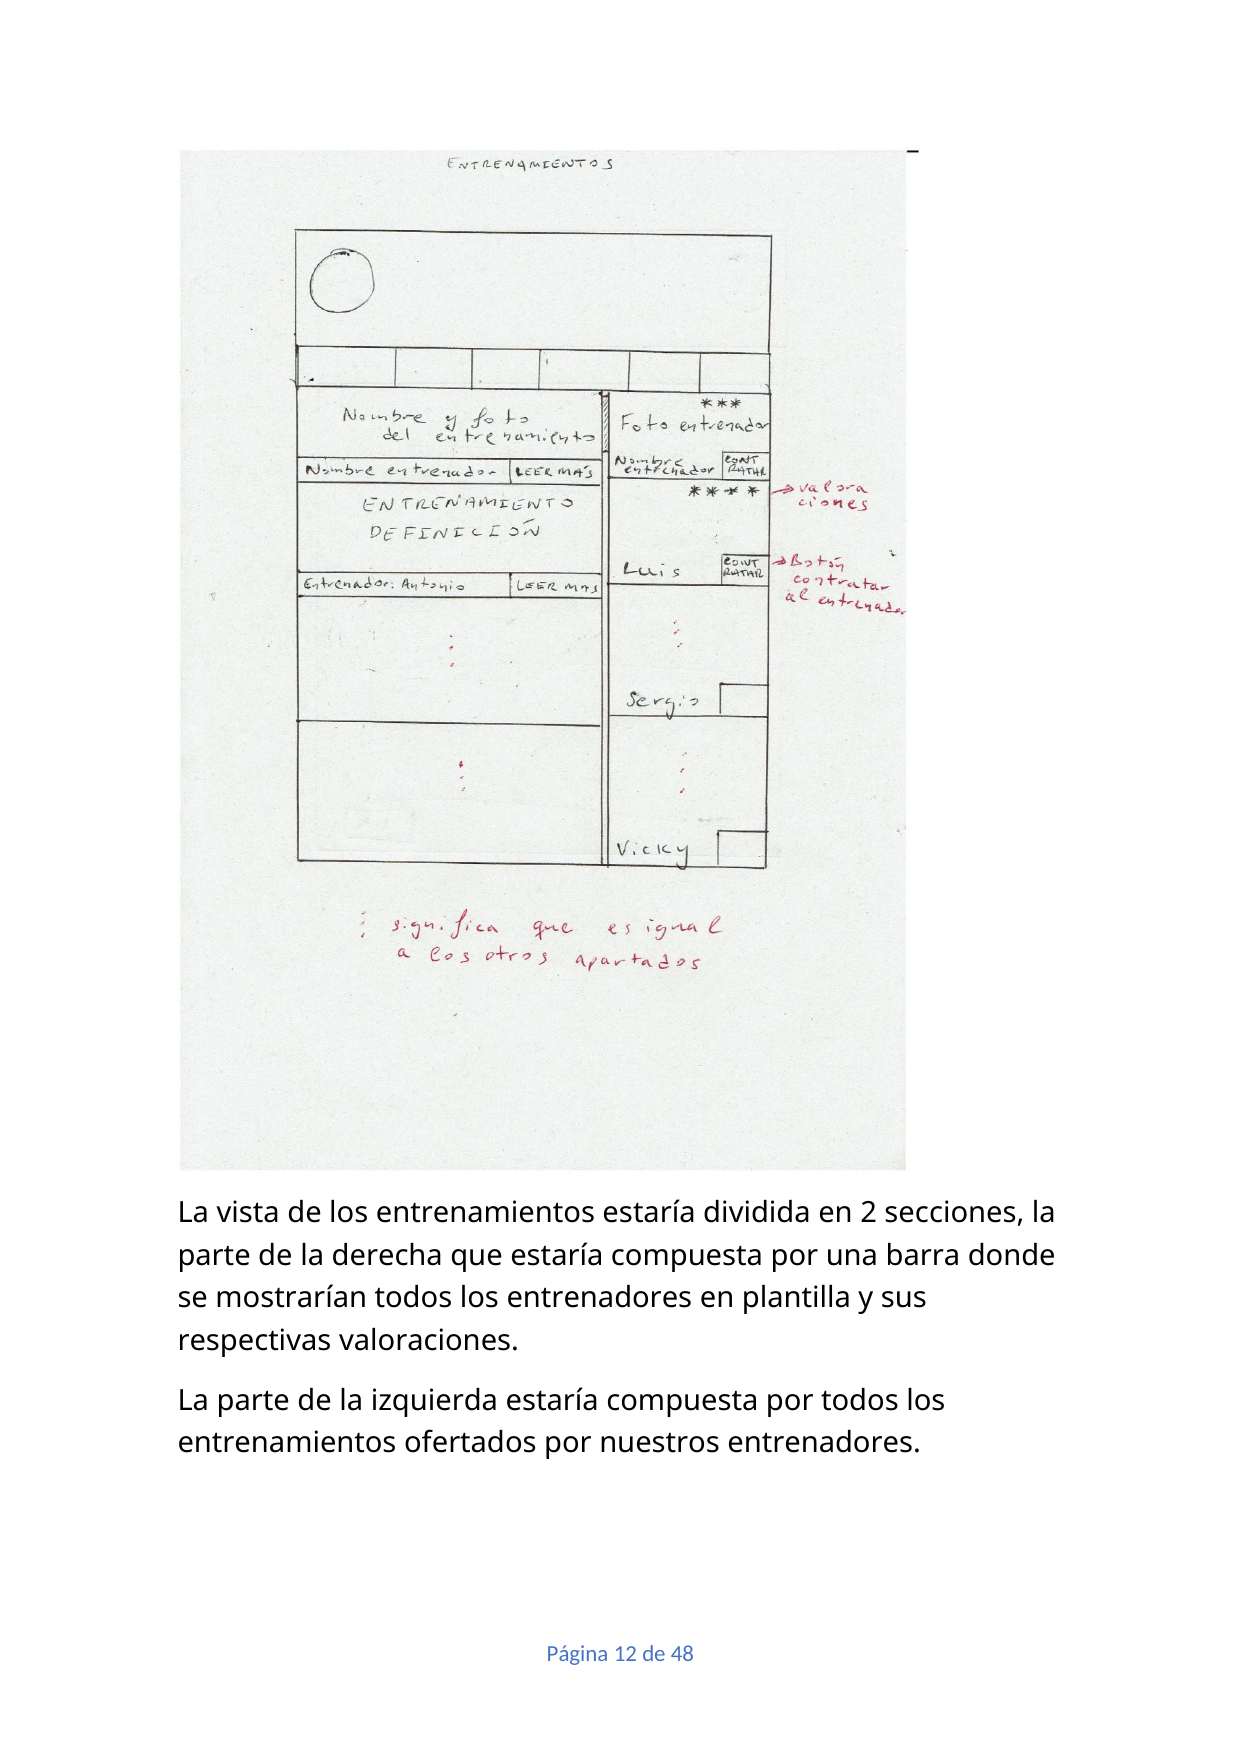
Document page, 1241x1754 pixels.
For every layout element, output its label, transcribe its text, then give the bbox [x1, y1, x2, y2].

picture [177, 147, 922, 1173]
text La vista de los entrenamientos estaría dividida en 2 secciones, la parte de la derecha que estaría compuesta por una barra donde se mostrarían todos los entrenadores en plantilla y sus respectivas valoraciones. [177, 1191, 1063, 1359]
text La parte de la izquierda estaría compuesta por todos los entrenamientos ofertados por nuestros entrenadores. [177, 1379, 1063, 1461]
